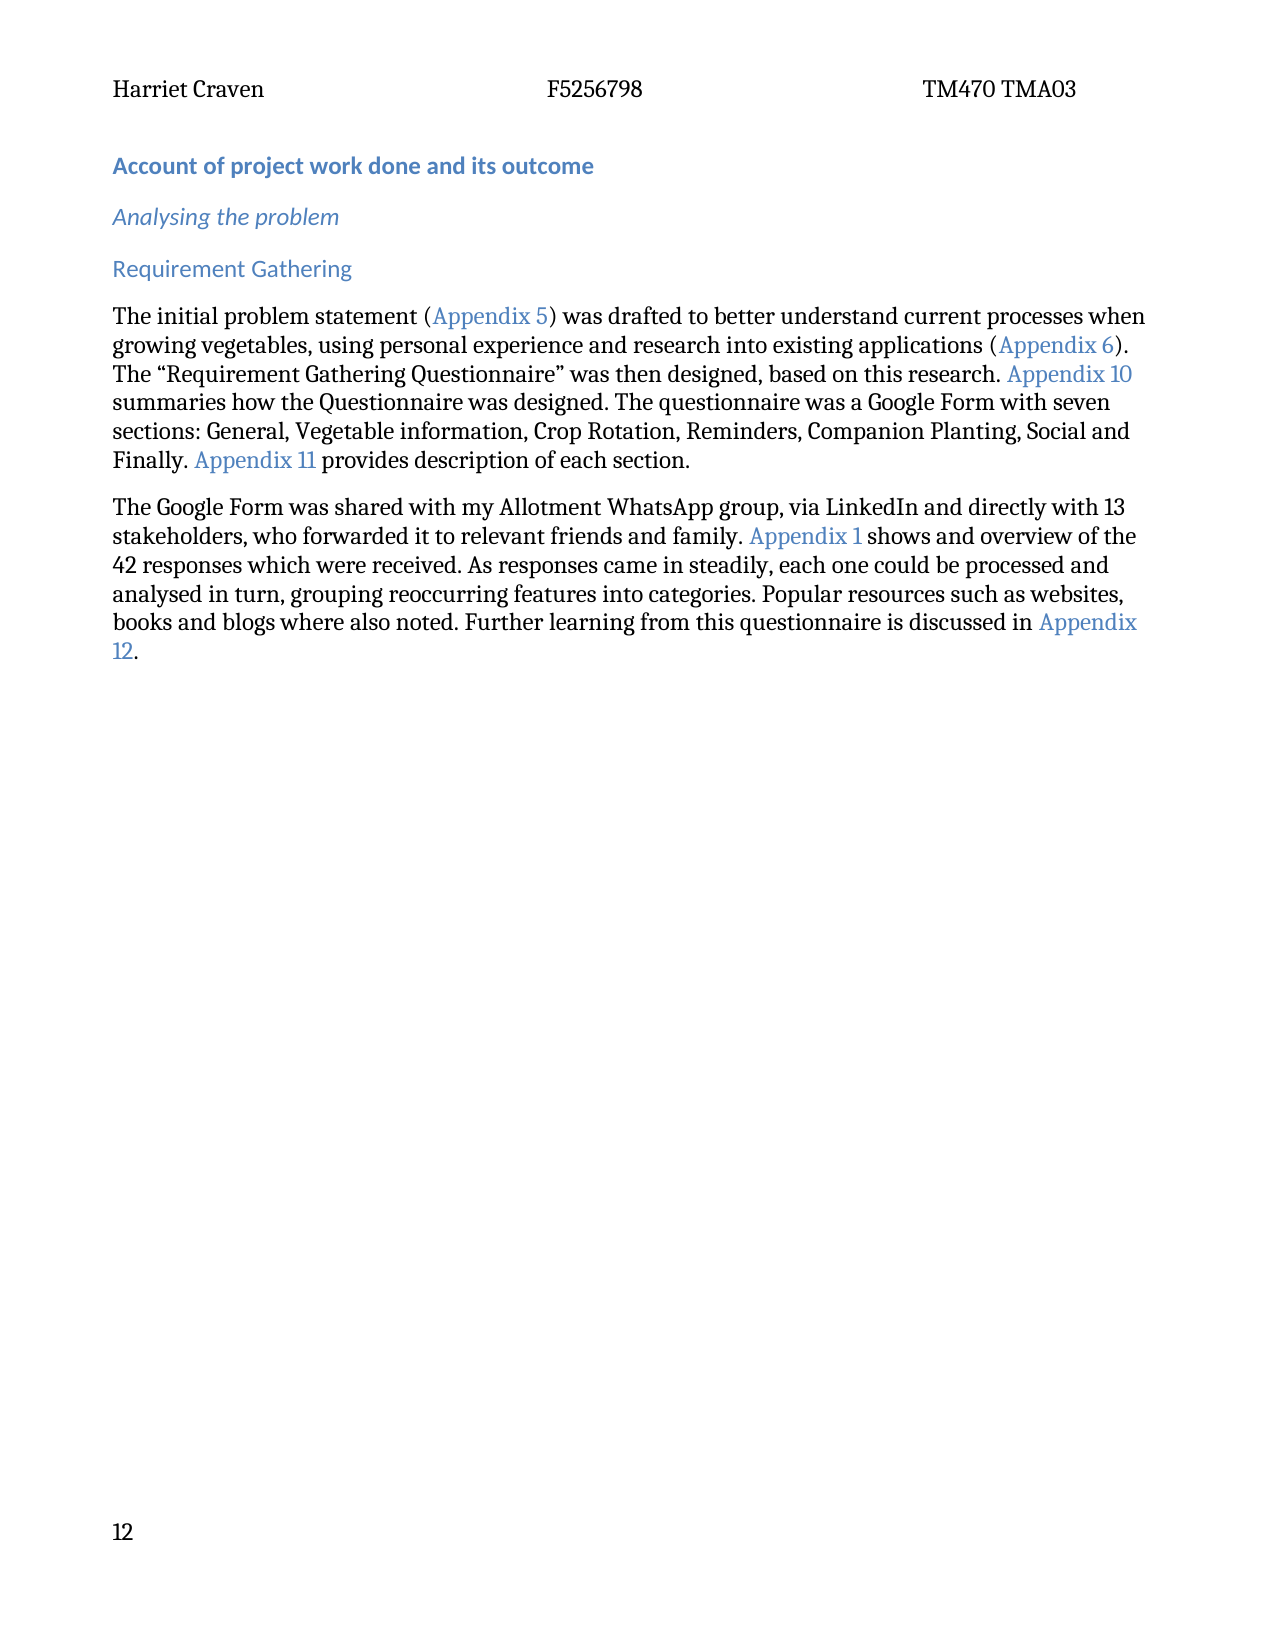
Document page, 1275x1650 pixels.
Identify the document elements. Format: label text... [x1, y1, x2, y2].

subtitle Account of project work done and its outcome [112, 150, 1162, 181]
text The Google Form was shared with my Allotment WhatsApp group, via LinkedIn and directly with 13 stakeholders, who forwarded it to relevant friends and family. Appendix 1 shows and overview of the 42 responses which were received. As responses came in steadily, each one could be processed and analysed in turn, grouping reoccurring features into categories. Popular resources such as websites, books and blogs where also noted. Further learning from this questionnaire is discussed in Appendix 12. [112, 493, 1162, 666]
subtitle Analysing the problem [112, 201, 1162, 232]
text The initial problem statement (Appendix 5) was drafted to better understand current processes when growing vegetables, using personal experience and research into existing applications (Appendix 6). The “Requirement Gathering Questionnaire” was then designed, based on this research. Appendix 10 summaries how the Questionnaire was designed. The questionnaire was a Google Form with seven sections: General, Vegetable information, Crop Rotation, Reminders, Companion Planting, Social and Finally. Appendix 11 provides description of each section. [112, 302, 1162, 474]
subtitle Requirement Gathering [112, 253, 1162, 283]
